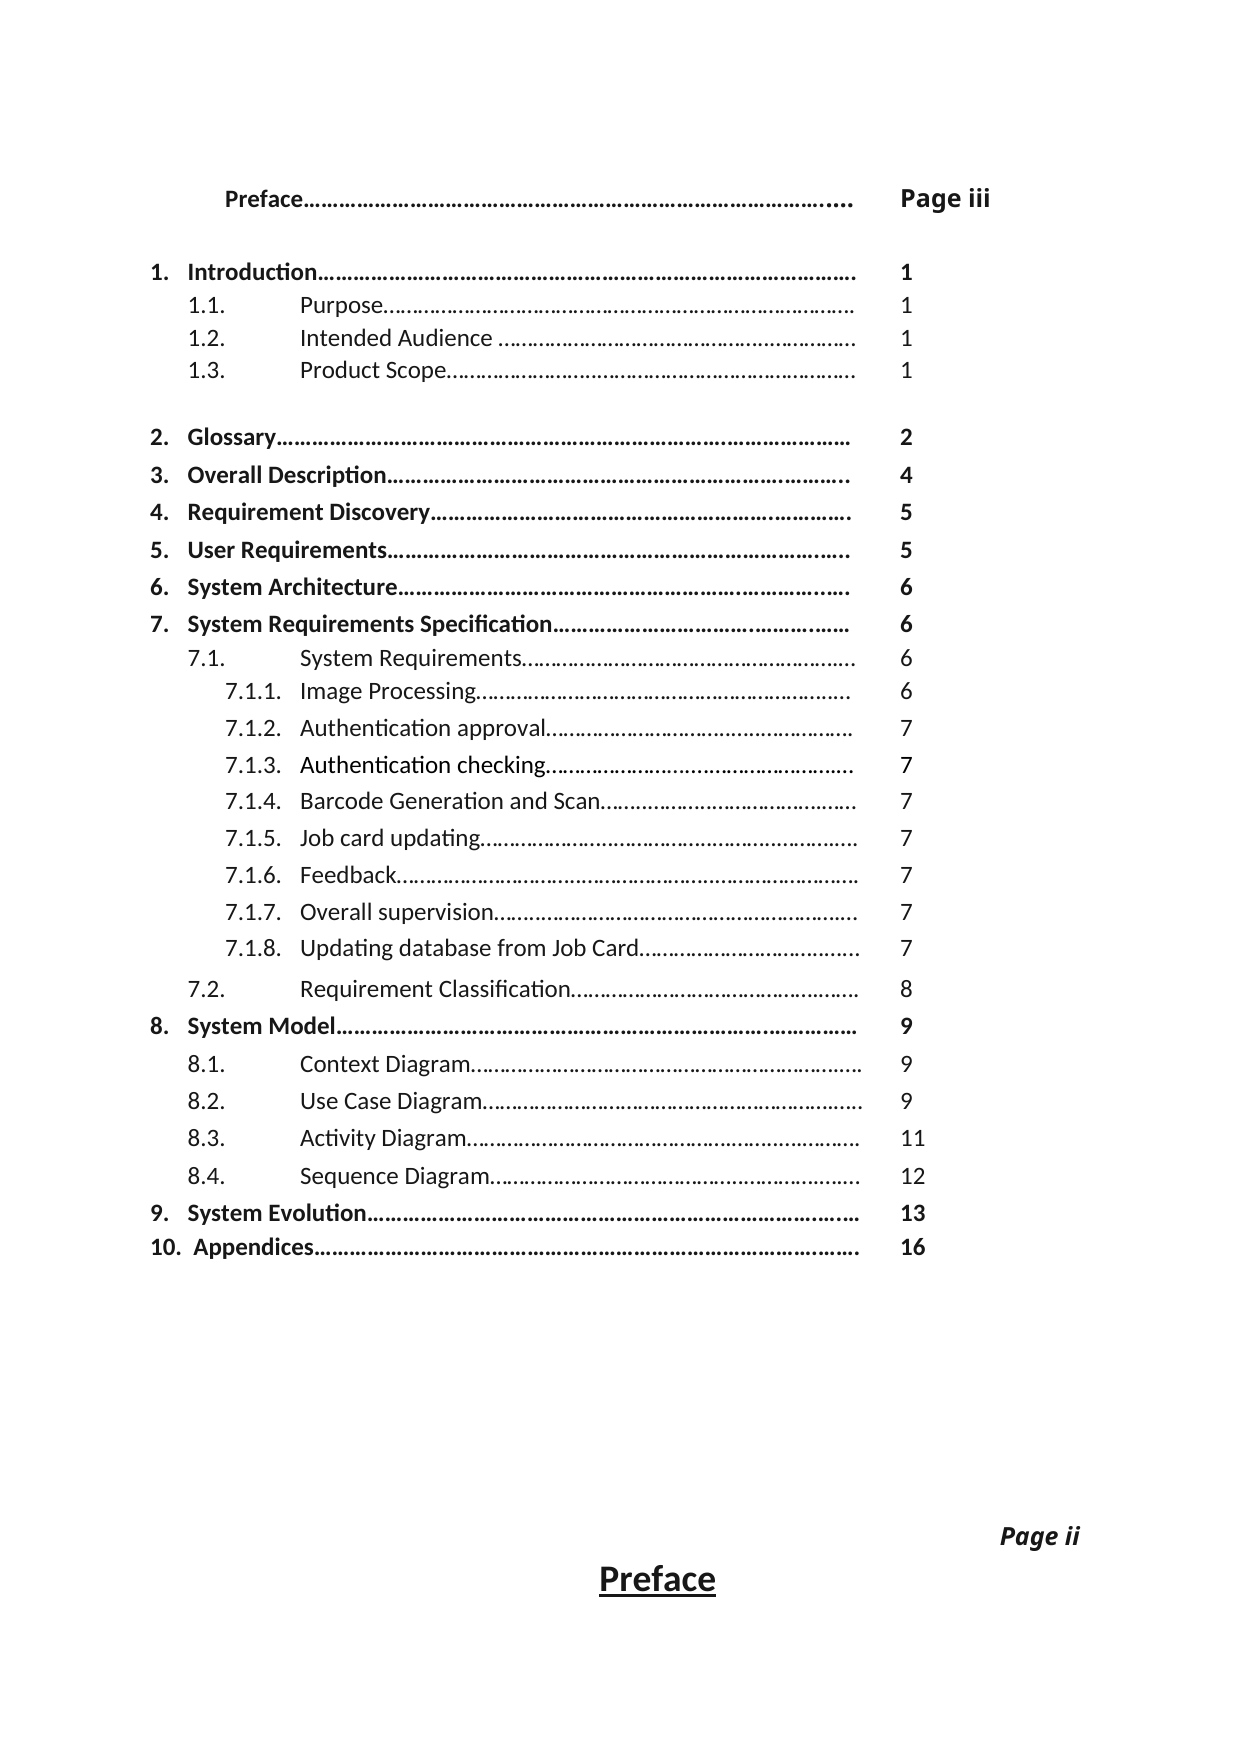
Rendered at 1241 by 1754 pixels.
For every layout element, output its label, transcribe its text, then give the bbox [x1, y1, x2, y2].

list Barcode Generation and Scan……..………..……………….…… 7 [225, 785, 1090, 816]
list Intended Audience ………………………………………..…………… 1 [187, 322, 1090, 352]
list Image Processing……………………………………………………..… 6 [225, 675, 1090, 706]
text Preface……………………………………………………………………………..… Page iii [225, 181, 1090, 215]
list Context Diagram……………………………………………………….…. 9 [187, 1048, 1090, 1078]
list Authentication approval…………………………..…..……………. 7 [225, 712, 1090, 742]
list System Evolution………………………………………………………………….….… 13 [150, 1198, 1090, 1228]
list Activity Diagram……………………………………….……..….………. 11 [187, 1122, 1090, 1153]
list Overall Description………………………………………………………….……….. 4 [150, 459, 1090, 489]
list System Model……………………………………………………………….…………… 9 [150, 1010, 1090, 1041]
list Job card updating…………………..……………..………..……….…. 7 [225, 822, 1090, 853]
list Authentication checking……………………....………………….… 7 [225, 749, 1090, 779]
list System Requirements……………………………………………….… 6 [187, 642, 1090, 673]
list Product Scope……………………..……………………………………… 1 [187, 354, 1090, 385]
list Updating database from Job Card…………………………..…... 7 [225, 932, 1090, 963]
list Glossary………………………………………………………………….………………… 2 [150, 421, 1090, 452]
list Requirement Discovery………………………………………………….…………. 5 [150, 497, 1090, 527]
list Feedback…………………………..…………………..……………………. 7 [225, 859, 1090, 889]
text Preface [150, 1555, 1090, 1601]
list Sequence Diagram……………………………………..………….….… 12 [187, 1160, 1090, 1191]
list User Requirements……………………………………………………………….….. 5 [150, 534, 1090, 564]
list Overall supervision……..…………………………………………….… 7 [225, 896, 1090, 926]
list System Requirements Specification…………………………….……….…… 6 [150, 609, 1090, 639]
list Appendices………………………………………………………………………….……. 16 [150, 1231, 1090, 1262]
list Use Case Diagram…………………………………………………….….. 9 [187, 1085, 1090, 1116]
list Introduction………………………………………………………………………………. 1 [150, 256, 1090, 286]
list System Architecture………………………………………………….…………..…. 6 [150, 571, 1090, 602]
text Page ii [150, 1518, 1080, 1553]
list Purpose………………………………………………………………………. 1 [187, 289, 1090, 319]
list Requirement Classification…………………………………….……. 8 [187, 973, 1090, 1003]
